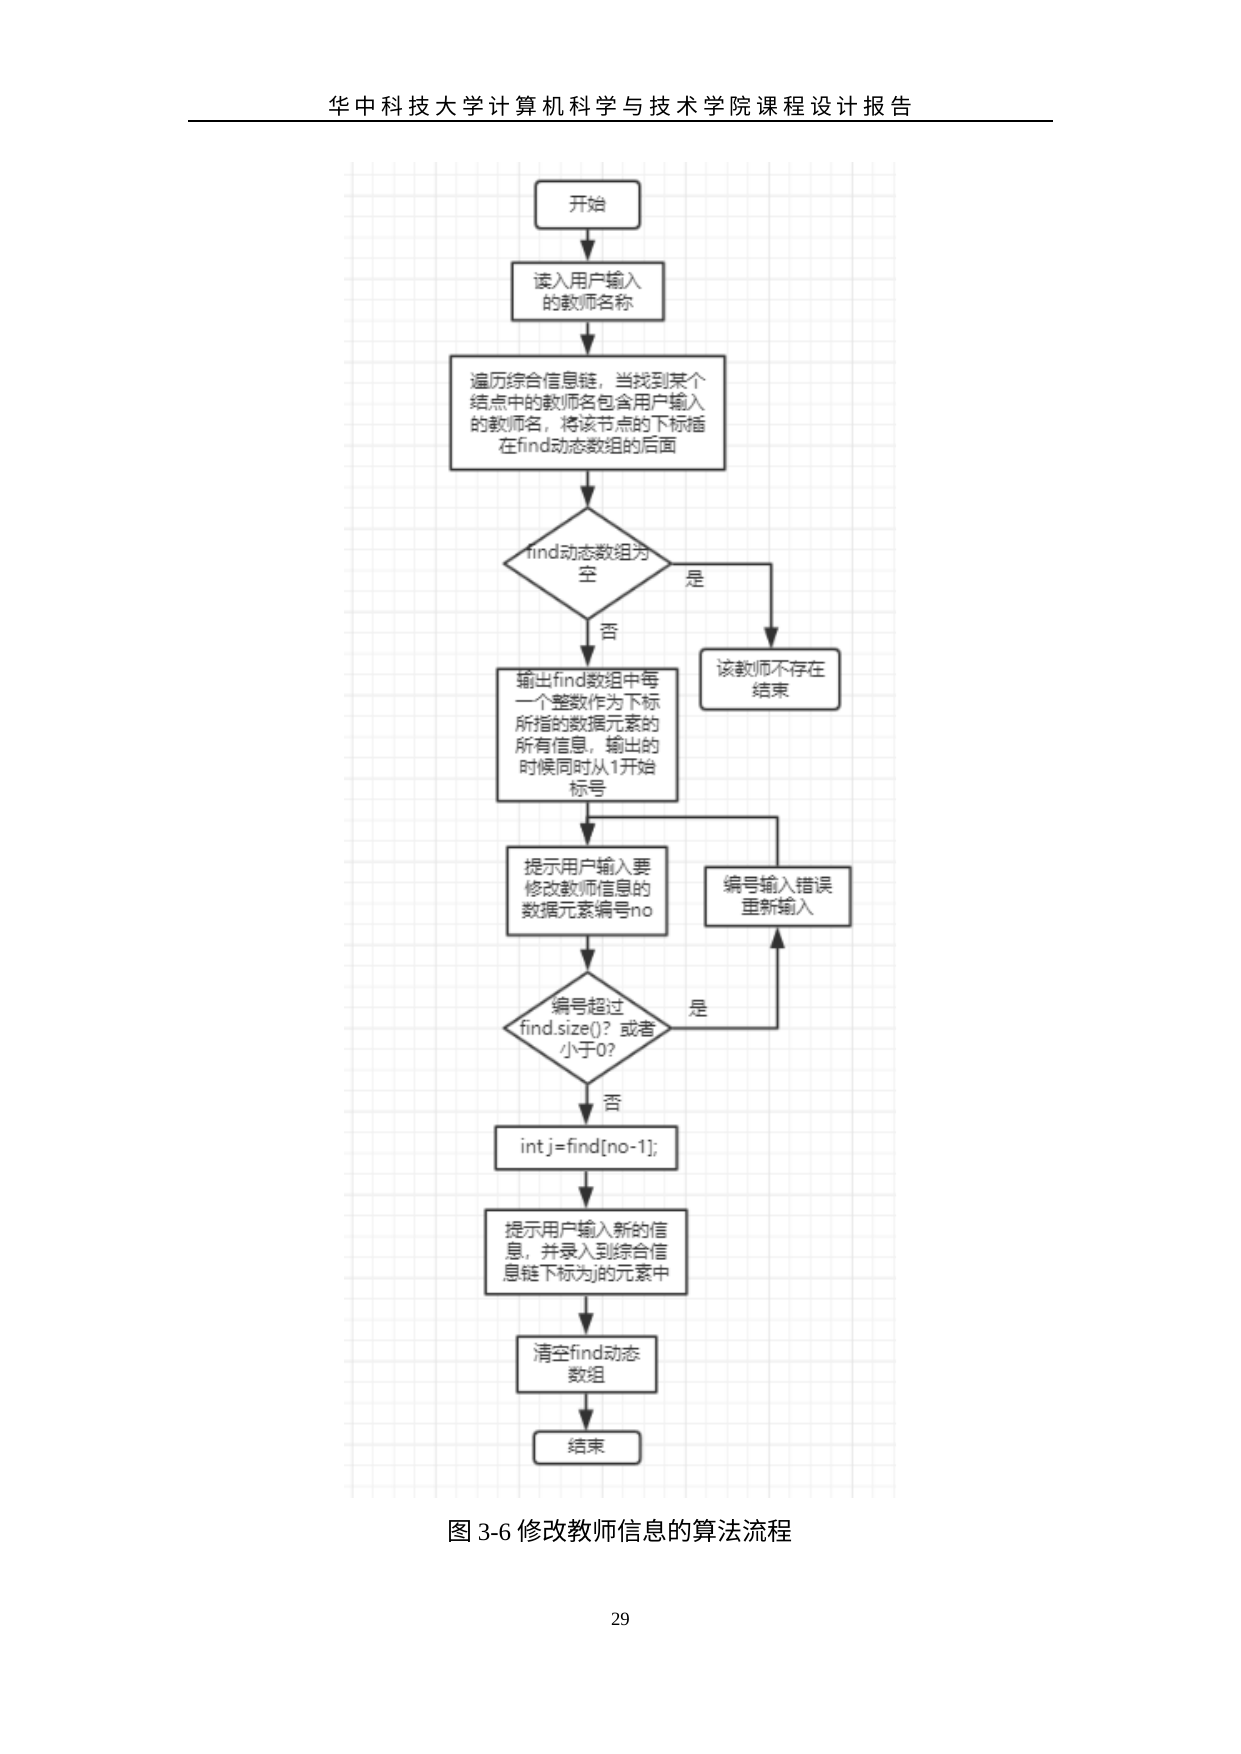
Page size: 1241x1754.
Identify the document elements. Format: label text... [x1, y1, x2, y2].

picture [344, 162, 897, 1498]
text 图3-6 修改教师信息的算法流程 [187, 1512, 1053, 1548]
